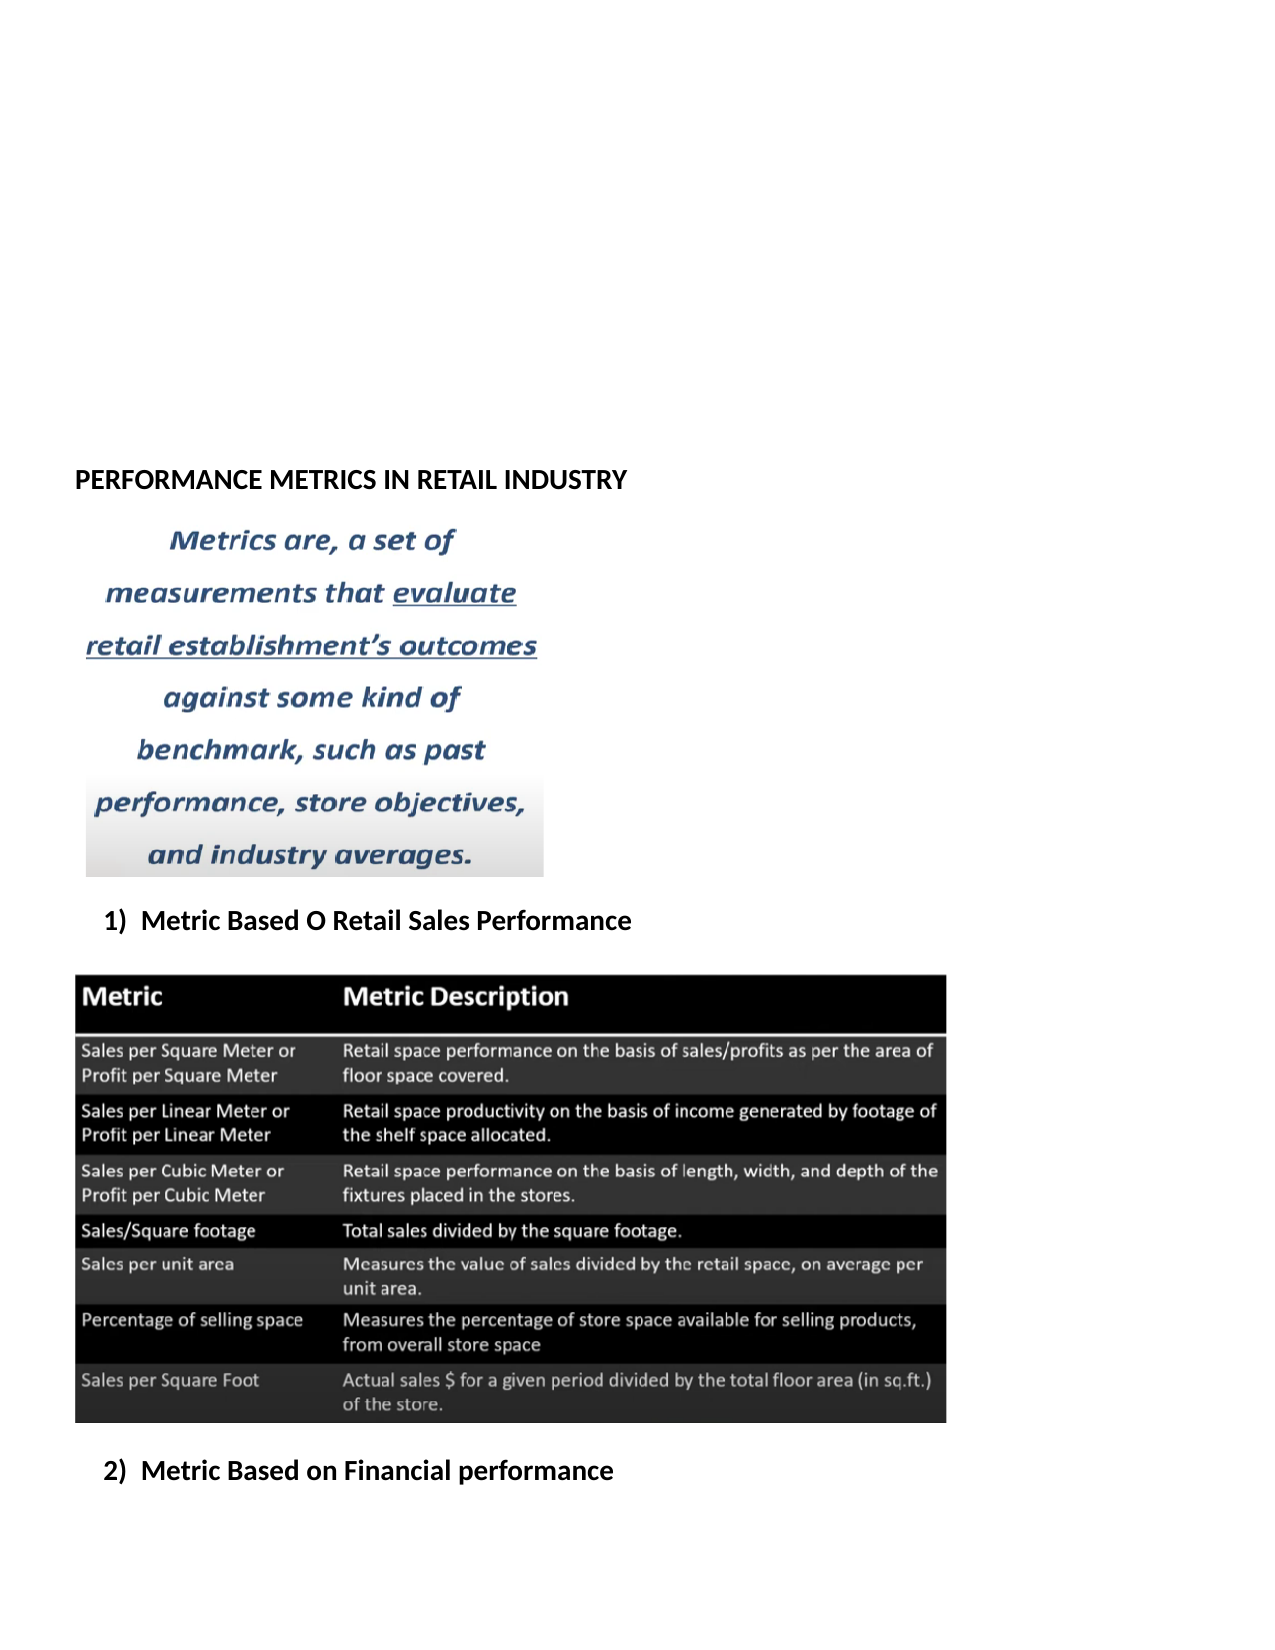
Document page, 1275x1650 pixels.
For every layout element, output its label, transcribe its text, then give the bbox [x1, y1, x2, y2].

list Metric Based O Retail Sales Performance [103, 902, 1200, 1003]
text PERFORMANCE METRICS IN RETAIL INDUSTRY [75, 461, 1200, 496]
list Metric Based on Financial performance [103, 1452, 1200, 1488]
picture [85, 520, 544, 877]
picture [75, 974, 947, 1423]
